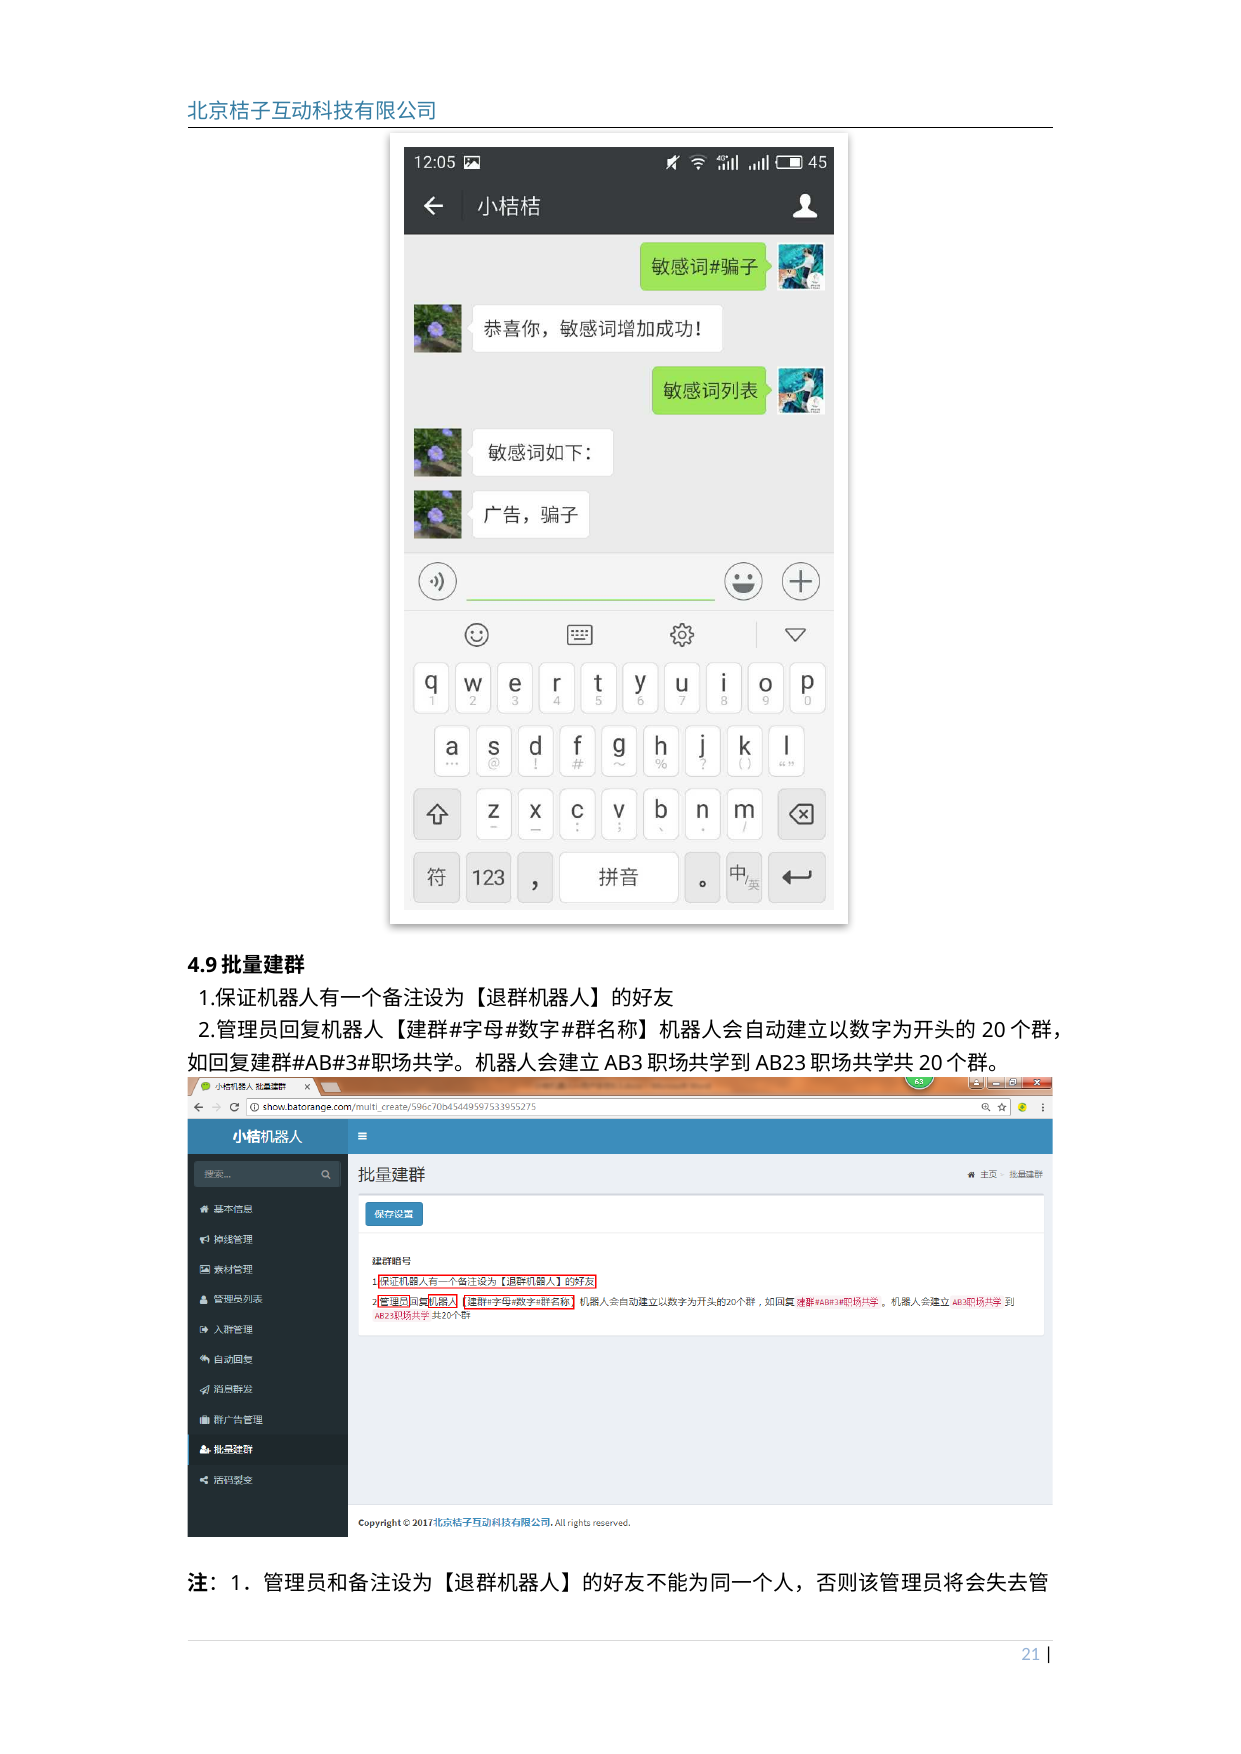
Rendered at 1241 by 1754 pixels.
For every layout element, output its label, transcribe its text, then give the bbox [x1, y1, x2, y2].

text 1.保证机器人有一个备注设为【退群机器人】的好友 [187, 980, 1053, 1012]
text 4.9批量建群 [187, 947, 1053, 980]
picture [404, 147, 834, 910]
picture [187, 1077, 1053, 1537]
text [187, 1565, 1053, 1597]
text 2.管理员回复机器人【建群#字母#数字#群名称】机器人会自动建立以数字为开头的20个群，如回复建群#AB#3#职场共学。机器人会建立AB3职场共学到AB23职场共学共20个群。 [187, 1012, 1053, 1077]
